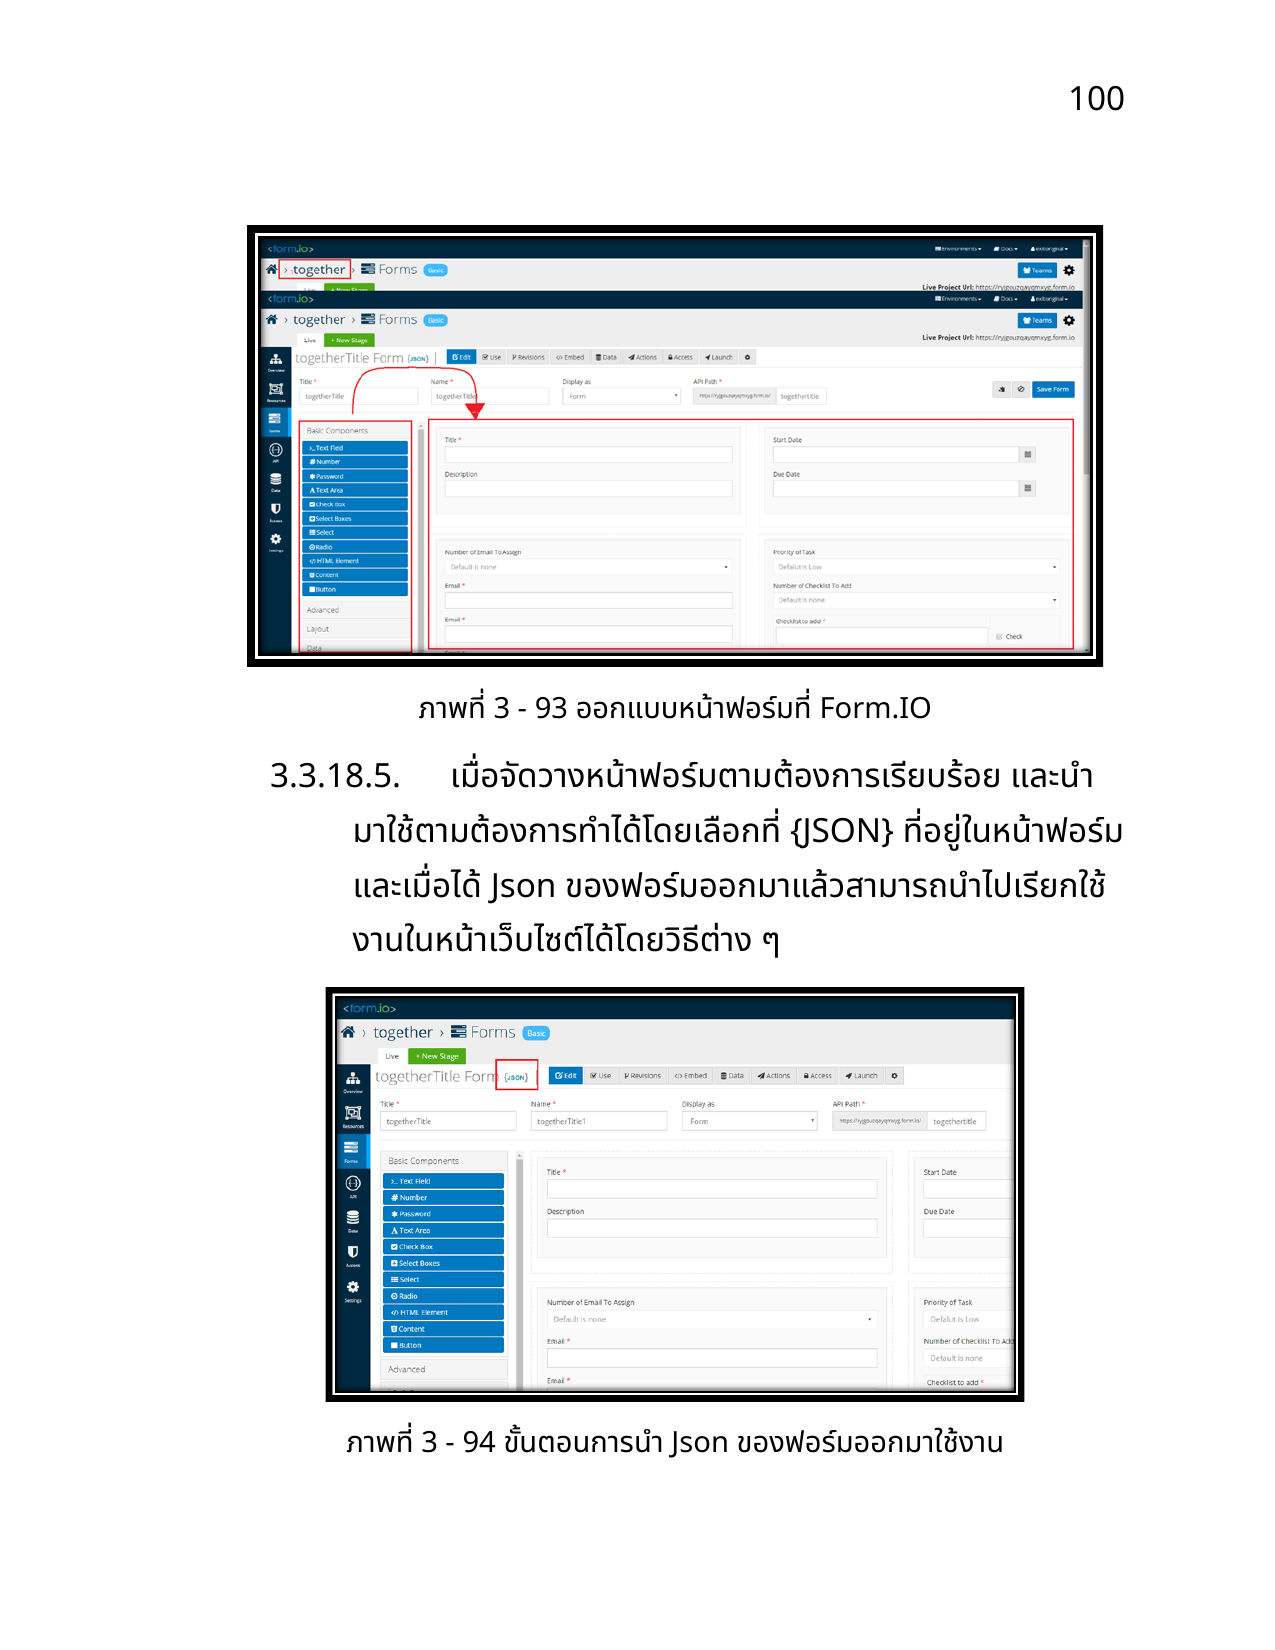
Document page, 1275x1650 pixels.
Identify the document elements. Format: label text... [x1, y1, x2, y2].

list เมื่อจัดวางหน้าฟอร์มตามต้องการเรียบร้อย และนำมาใช้ตามต้องการทำได้โดยเลือกที่ {JSON} ที่อยู่ในหน้าฟอร์ม และเมื่อได้ Json ของฟอร์มออกมาแล้วสามารถนำไปเรียกใช้งานในหน้าเว็บไซต์ได้โดยวิธีต่าง ๆ [270, 752, 1125, 966]
text ภาพที่ 3 - 94 ขั้นตอนการนำ Json ของฟอร์มออกมาใช้งาน [225, 1422, 1125, 1466]
picture [325, 987, 1025, 1402]
text ภาพที่ 3 - 93 ออกแบบหน้าฟอร์มที่ Form.IO [225, 687, 1125, 731]
picture [247, 225, 1104, 667]
